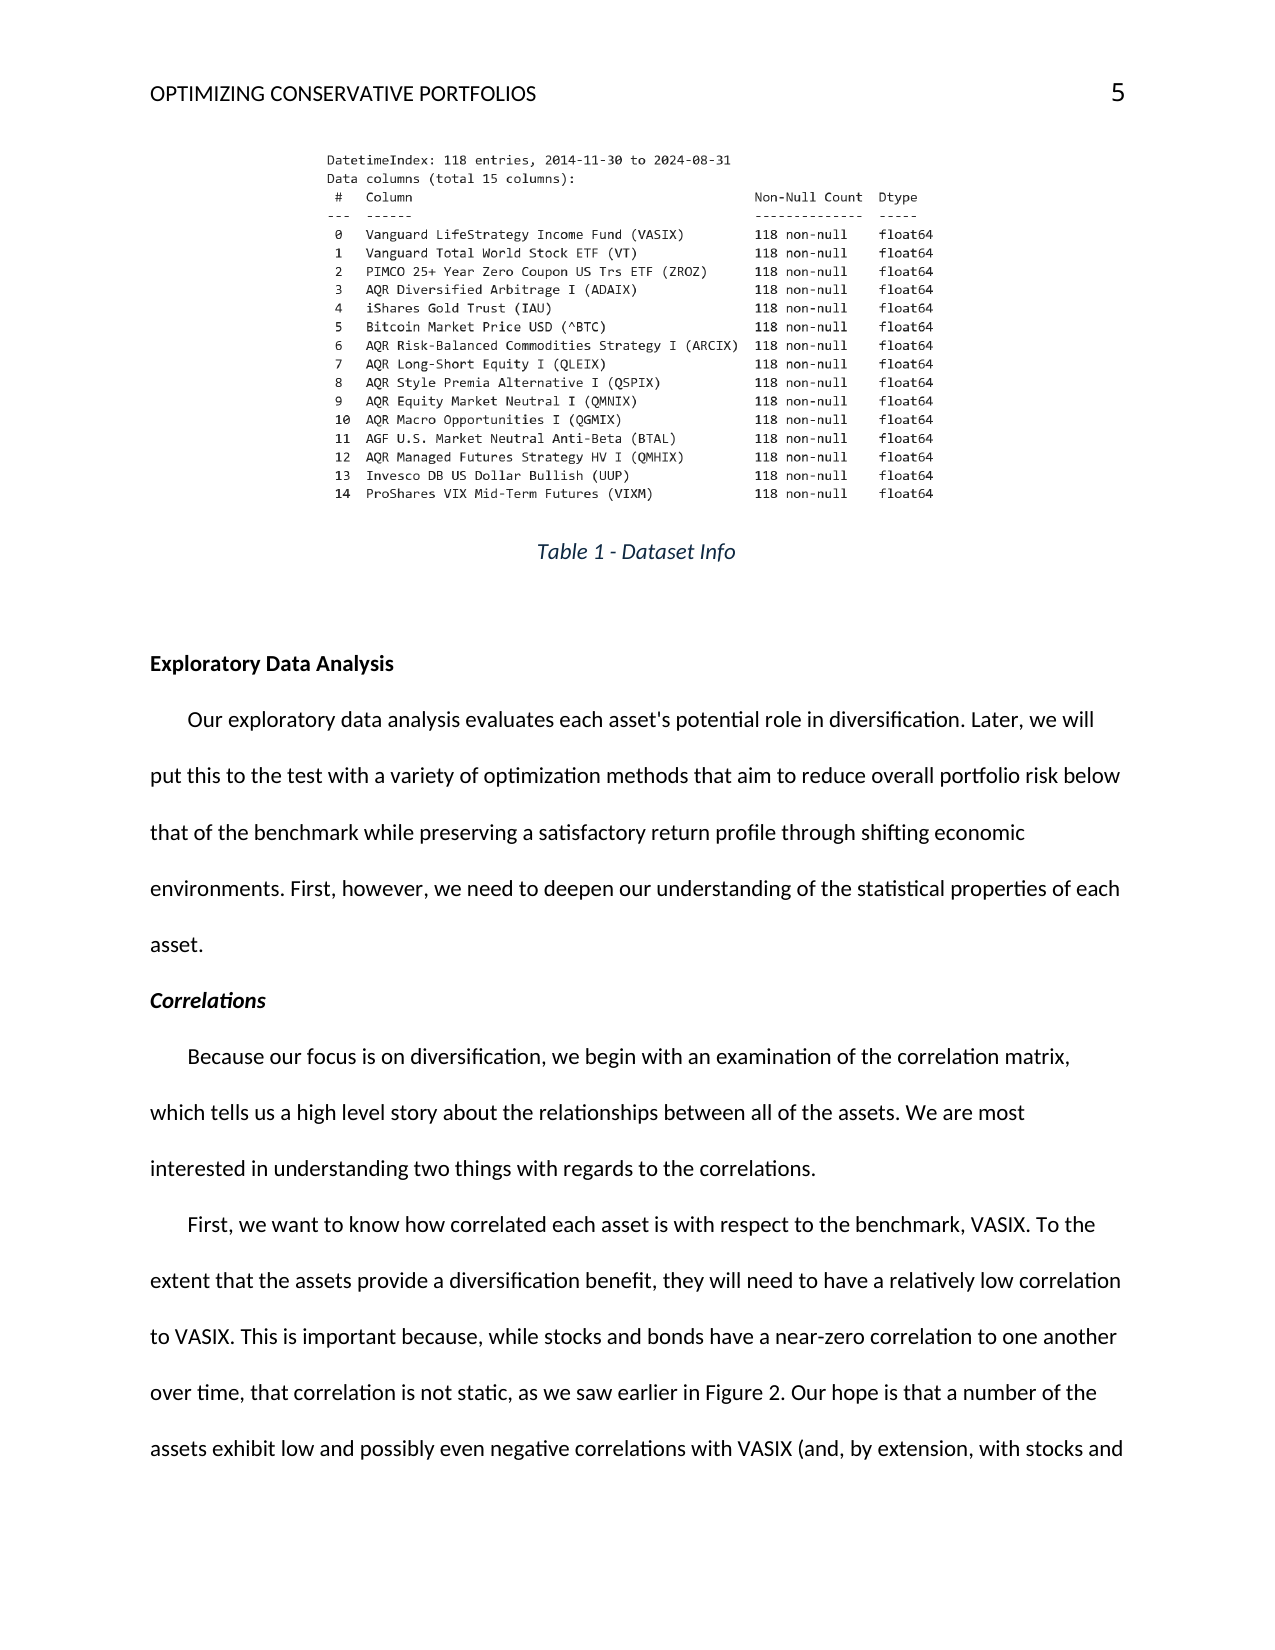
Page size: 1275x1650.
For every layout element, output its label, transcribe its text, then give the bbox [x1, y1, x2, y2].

text Our exploratory data analysis evaluates each asset's potential role in diversification. Later, we will put this to the test with a variety of optimization methods that aim to reduce overall portfolio risk below that of the benchmark while preserving a satisfactory return profile through shifting economic environments. First, however, we need to deepen our understanding of the statistical properties of each asset. [150, 706, 1125, 958]
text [150, 1210, 1125, 1462]
picture [316, 150, 959, 504]
text Exploratory Data Analysis [150, 649, 1125, 678]
text Correlations [150, 986, 1125, 1014]
text Table 1 - Dataset Info [150, 537, 1125, 566]
text Because our focus is on diversification, we begin with an examination of the correlation matrix, which tells us a high level story about the relationships between all of the assets. We are most interested in understanding two things with regards to the correlations. [150, 1042, 1125, 1182]
